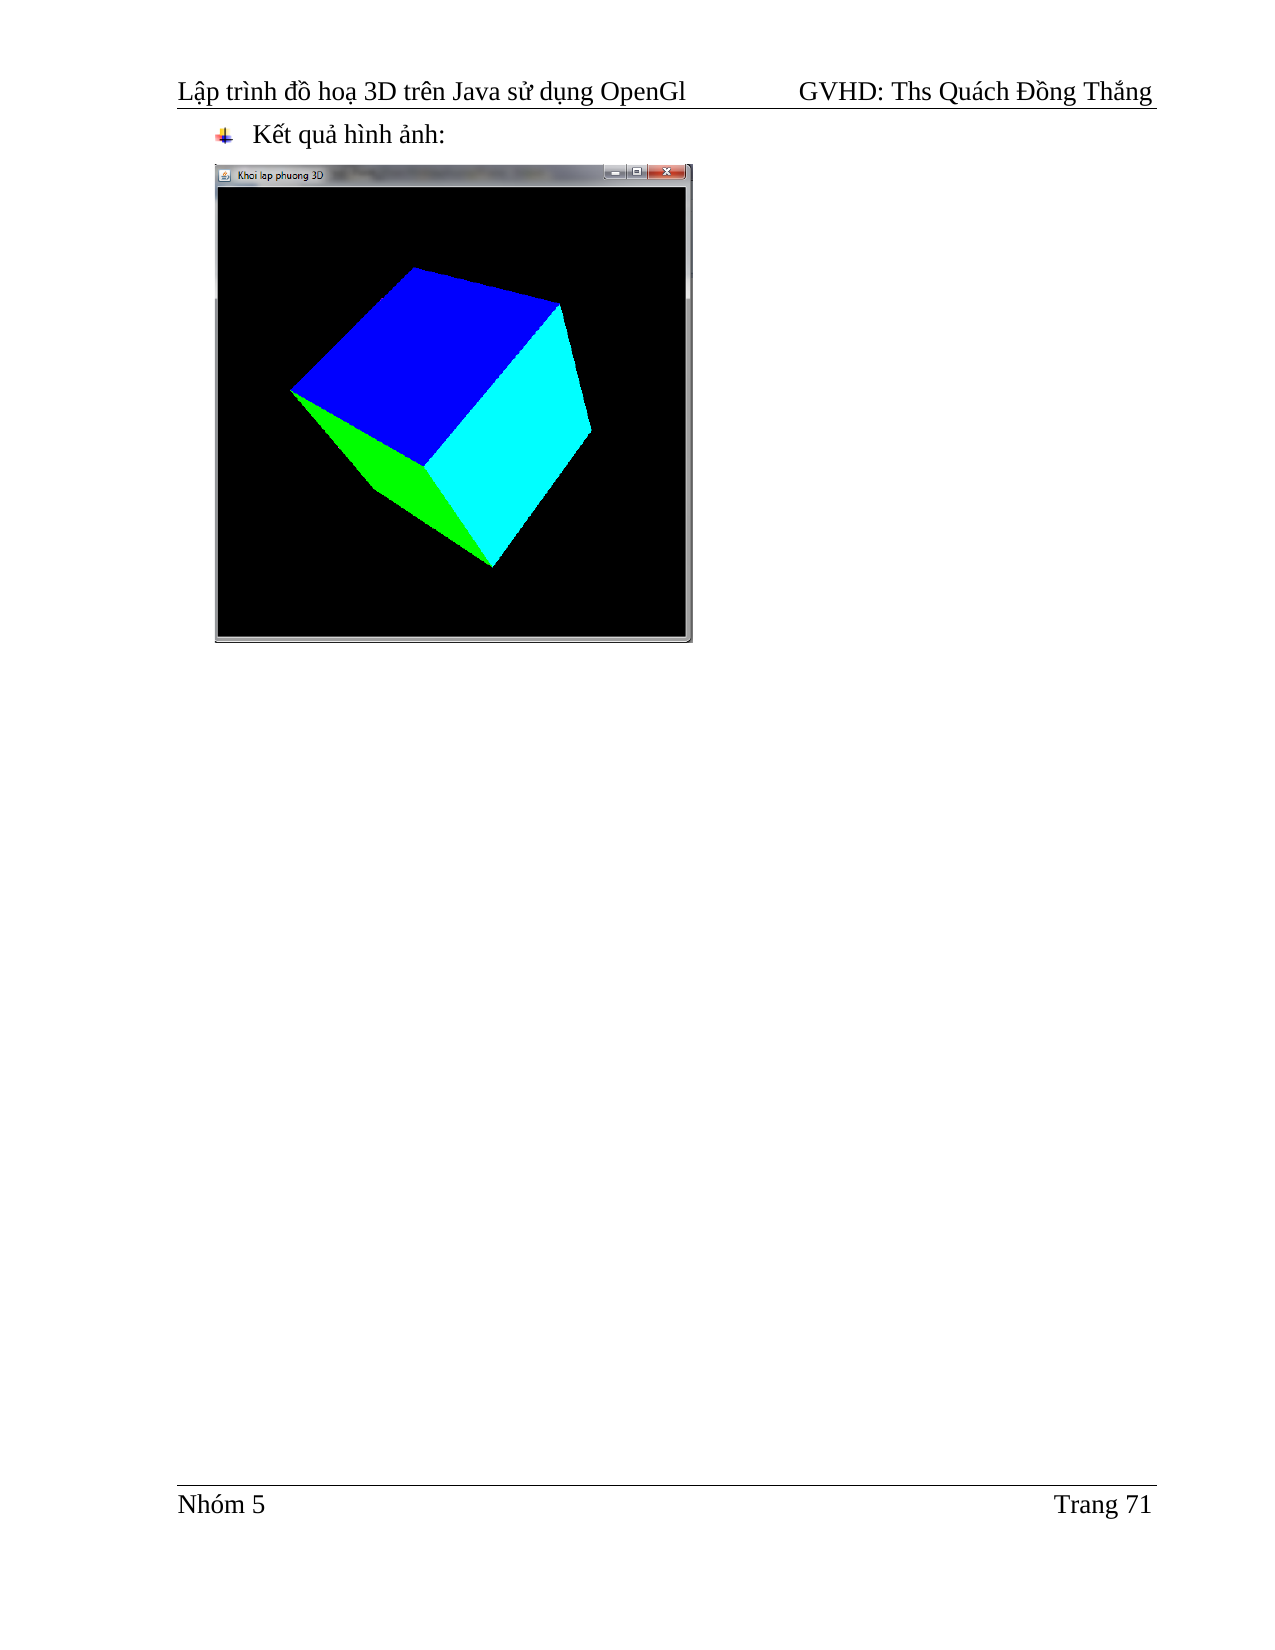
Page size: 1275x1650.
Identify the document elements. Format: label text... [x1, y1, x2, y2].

list Kết quả hình ảnh: [215, 118, 1157, 149]
picture [215, 126, 233, 144]
picture [214, 164, 1195, 715]
